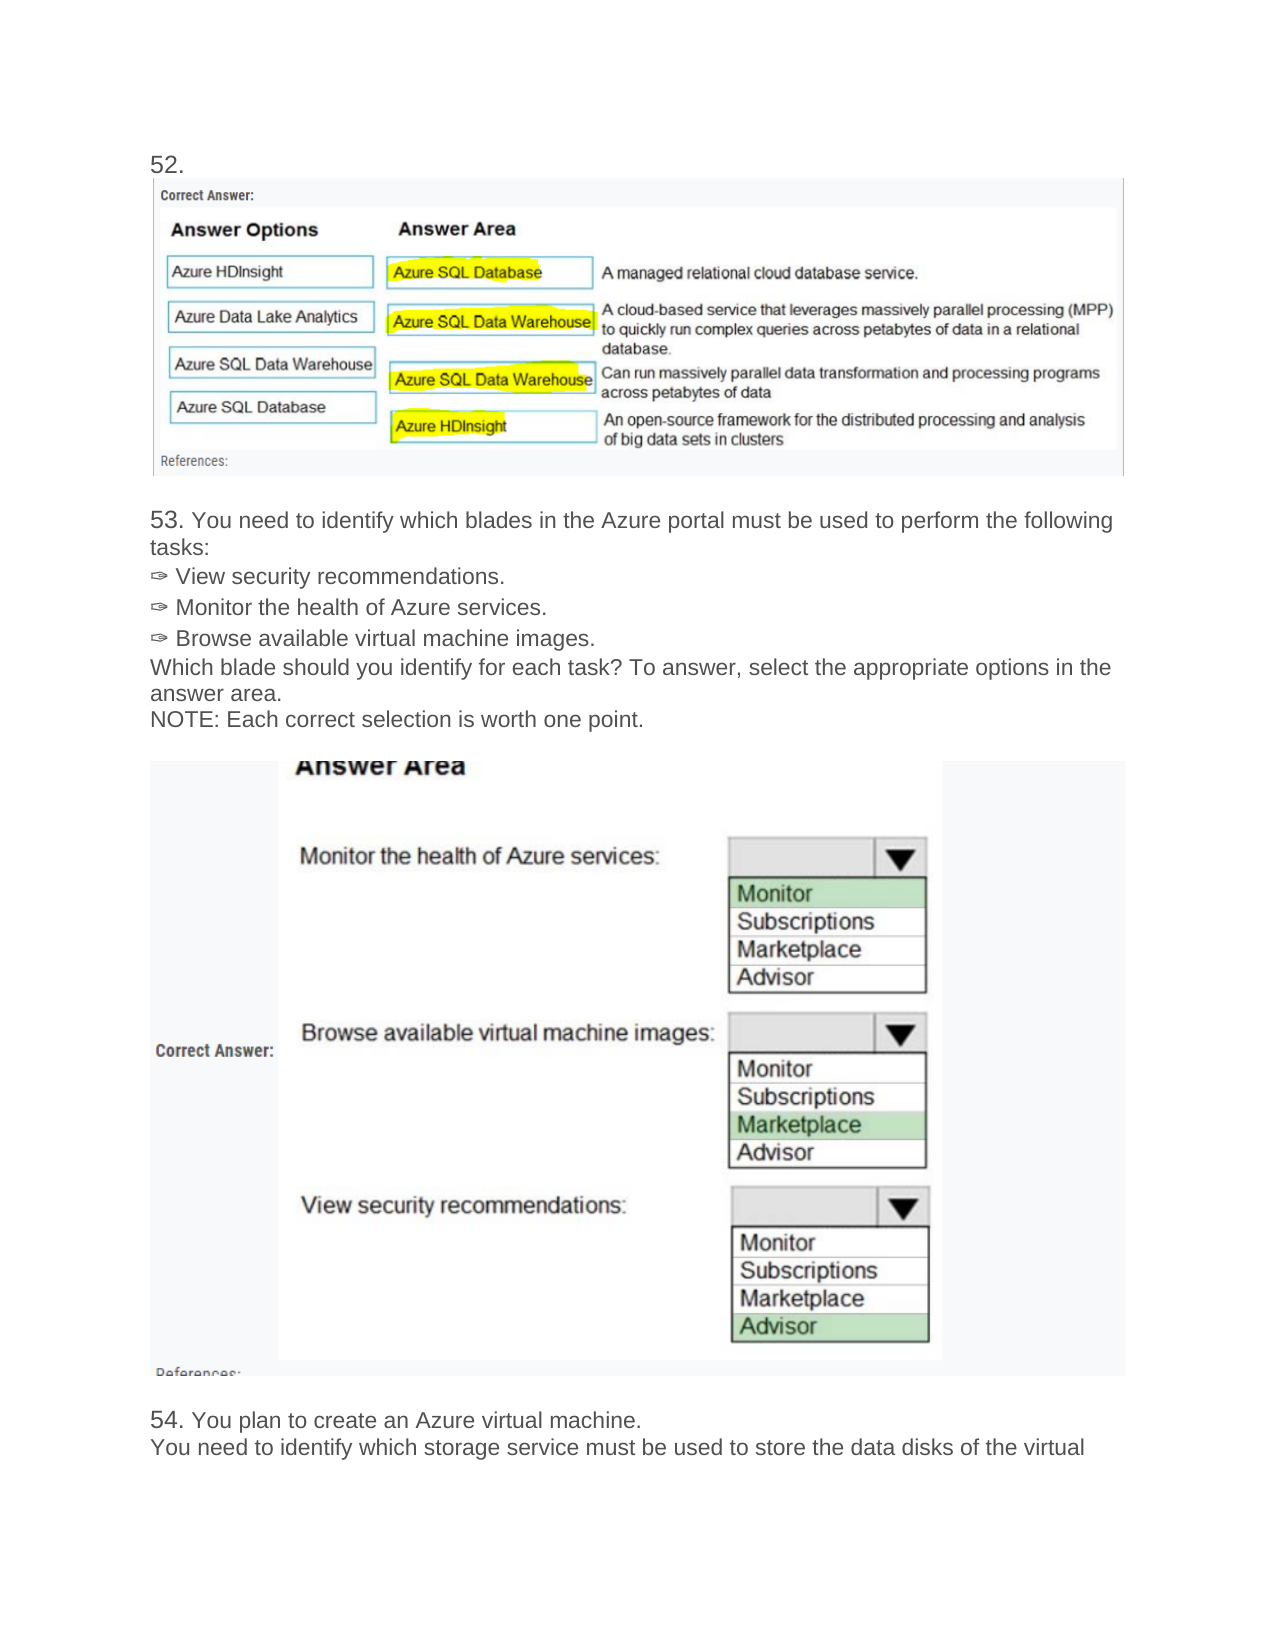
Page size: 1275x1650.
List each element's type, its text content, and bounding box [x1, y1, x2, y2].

text 52. [150, 150, 1125, 178]
picture [150, 761, 1125, 1376]
text 53. You need to identify which blades in the Azure portal must be used to perform the following tasks: ✑ View security recommendations. ✑ Monitor the health of Azure services. ✑ Browse available virtual machine images. Which blade should you identify for each task? To answer, select the appropriate options in the answer area. NOTE: Each correct selection is worth one point. [150, 505, 1125, 733]
picture [150, 178, 1125, 476]
